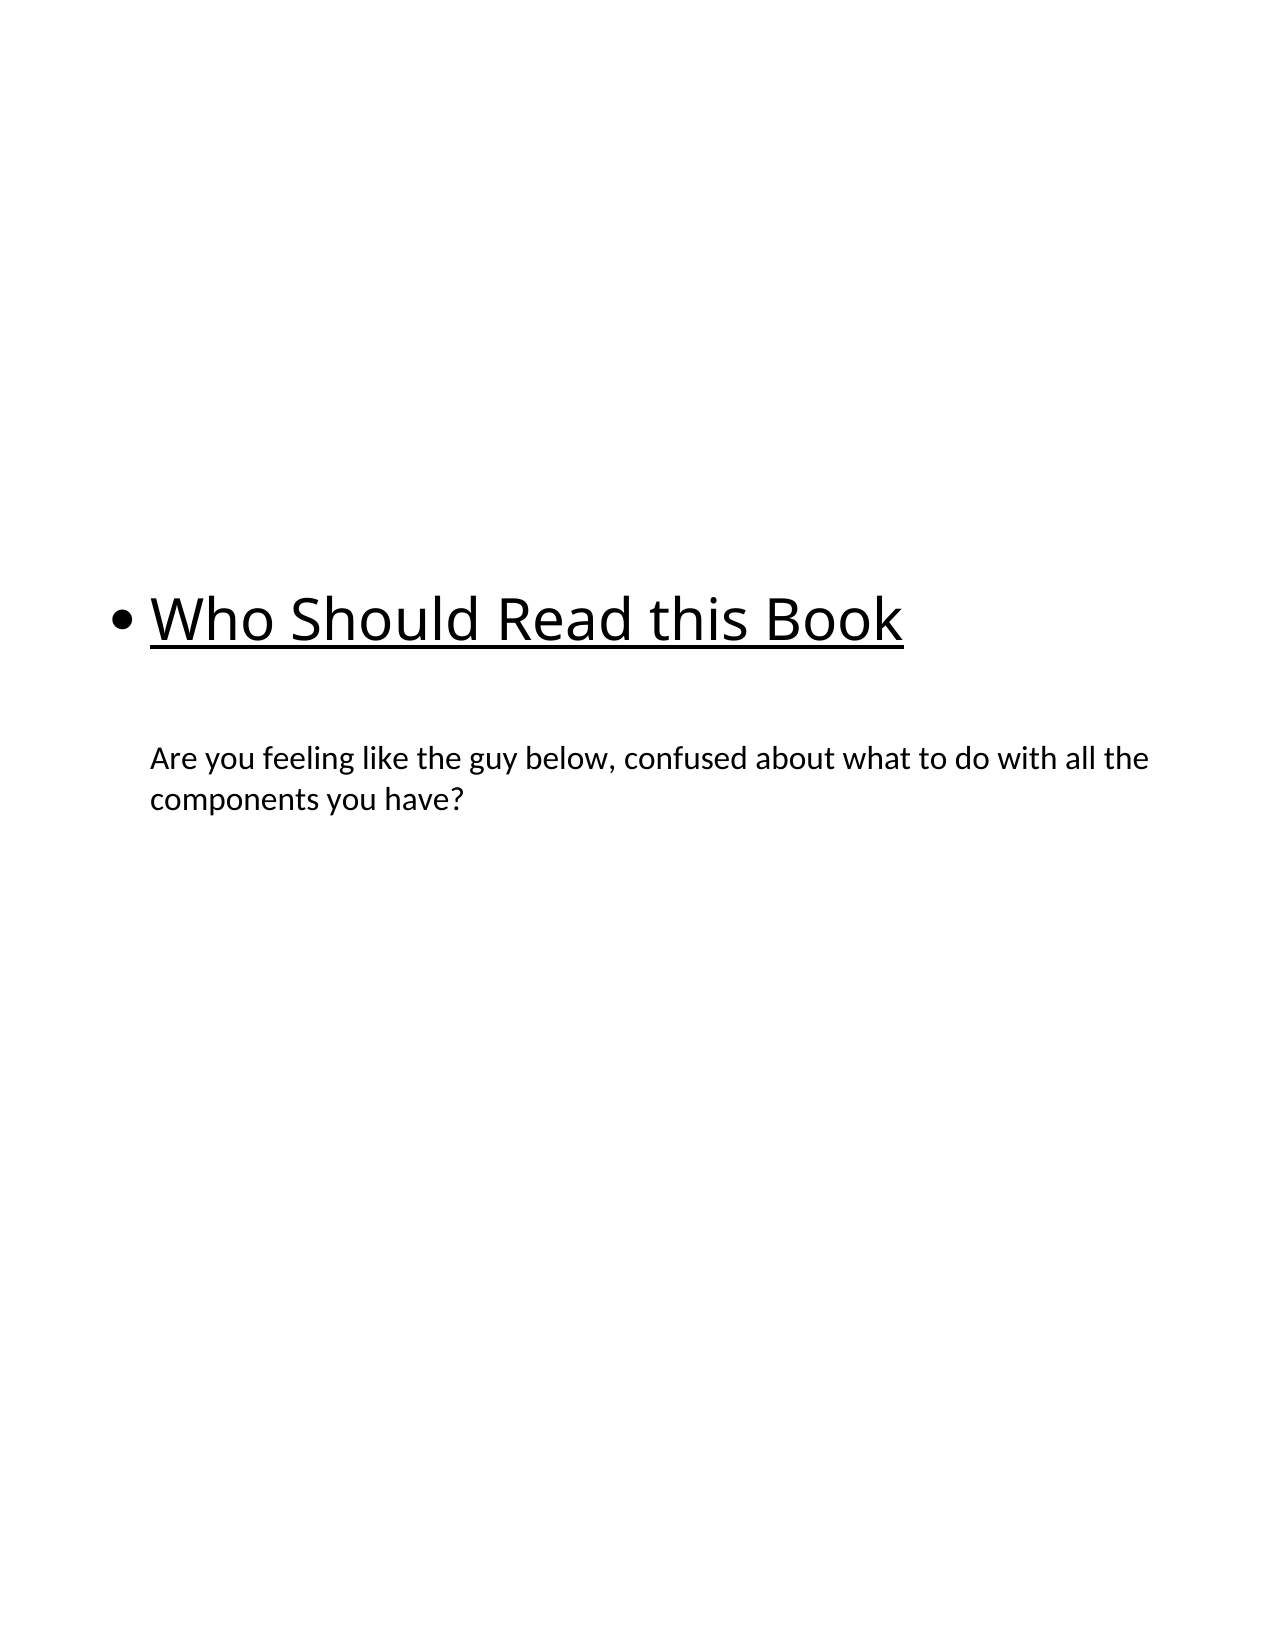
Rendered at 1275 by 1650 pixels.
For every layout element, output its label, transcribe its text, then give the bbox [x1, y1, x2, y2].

list Are you feeling like the guy below, confused about what to do with all the components you have? [150, 737, 1200, 818]
list Who Should Read this Book [112, 578, 1200, 658]
